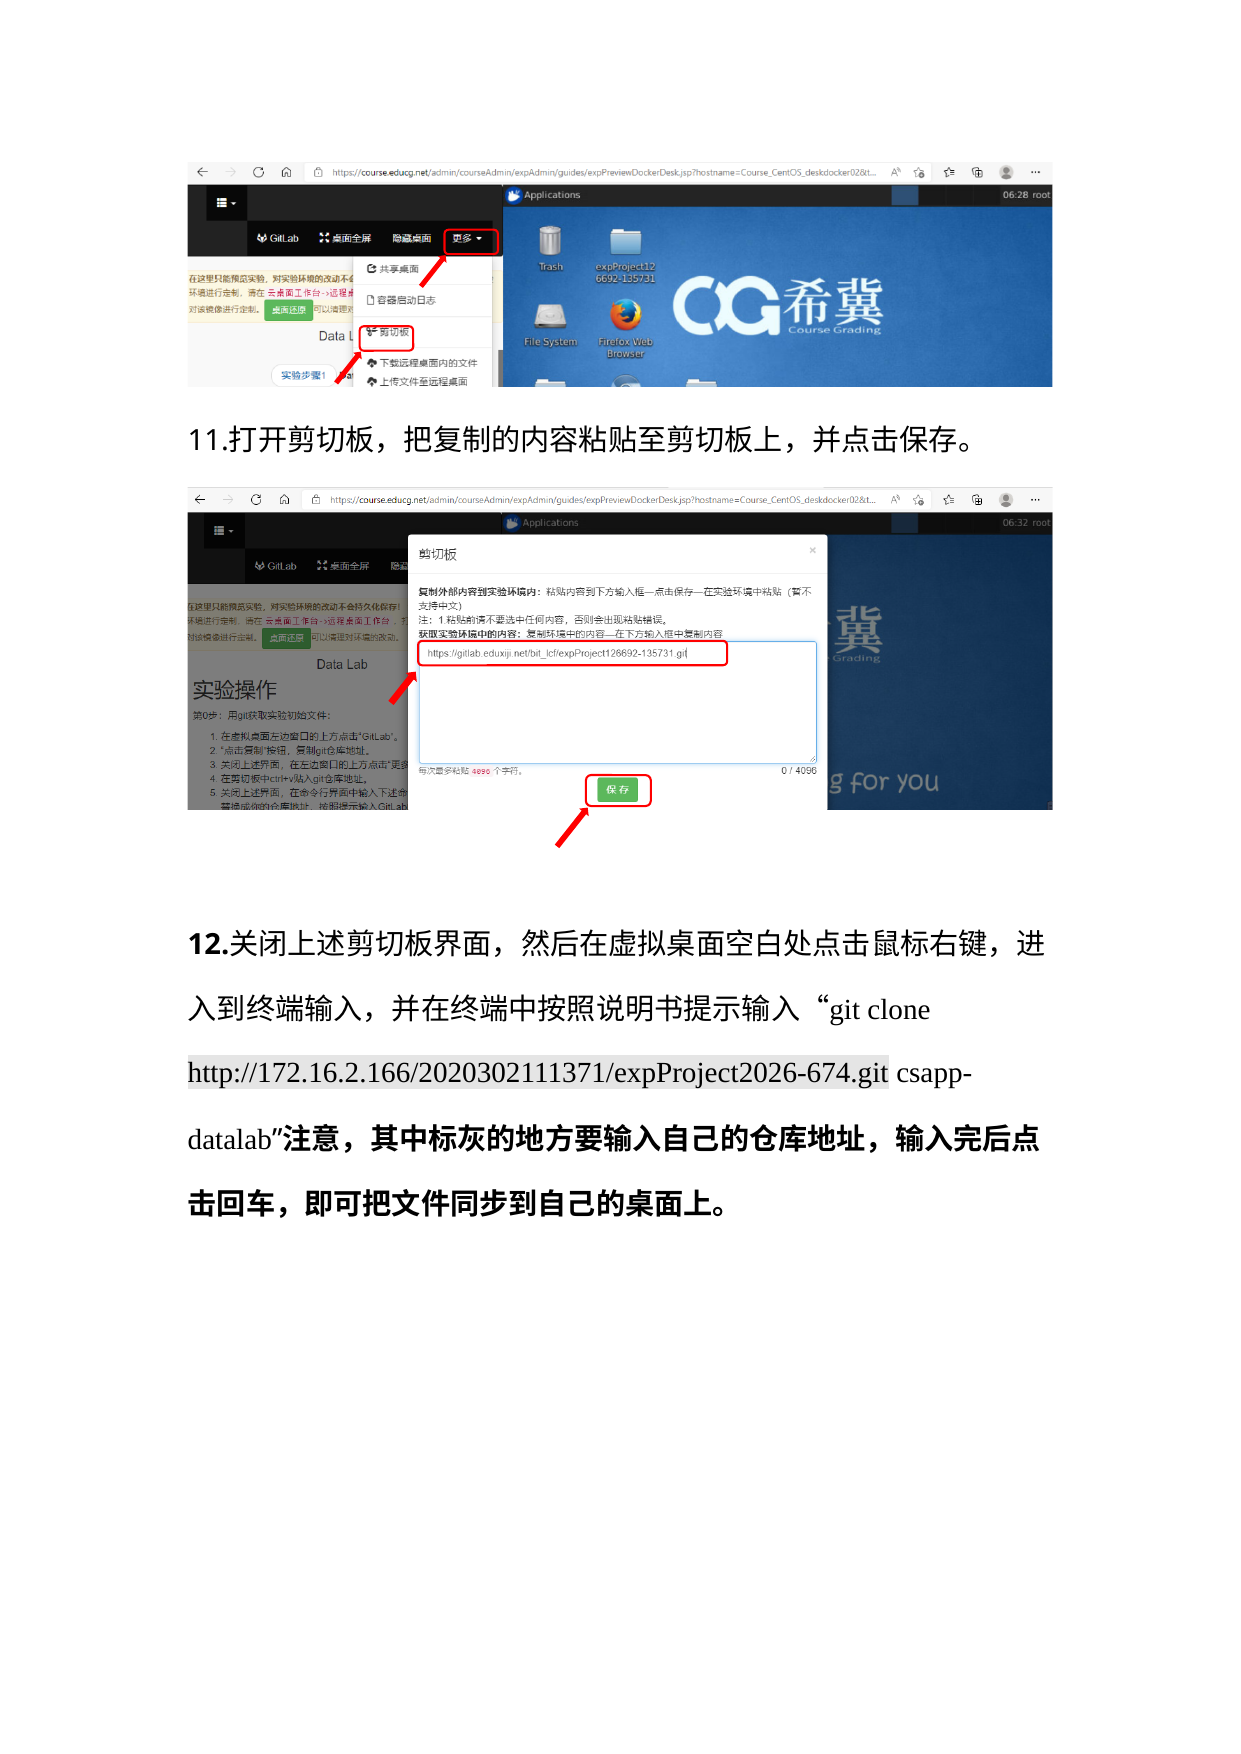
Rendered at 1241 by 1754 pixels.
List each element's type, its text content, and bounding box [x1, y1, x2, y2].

text 12.关闭上述剪切板界面，然后在虚拟桌面空白处点击鼠标右键，进入到终端输入，并在终端中按照说明书提示输入“git clone http://172.16.2.166/2020302111371/expProject2026-674.git csapp-datalab”注意，其中标灰的地方要输入自己的仓库地址，输入完后点击回车，即可把文件同步到自己的桌面上。 [187, 909, 1053, 1234]
picture [187, 162, 1053, 387]
picture [187, 487, 1053, 810]
picture [587, 777, 649, 805]
text 11.打开剪切板，把复制的内容粘贴至剪切板上，并点击保存。 [187, 406, 1053, 471]
